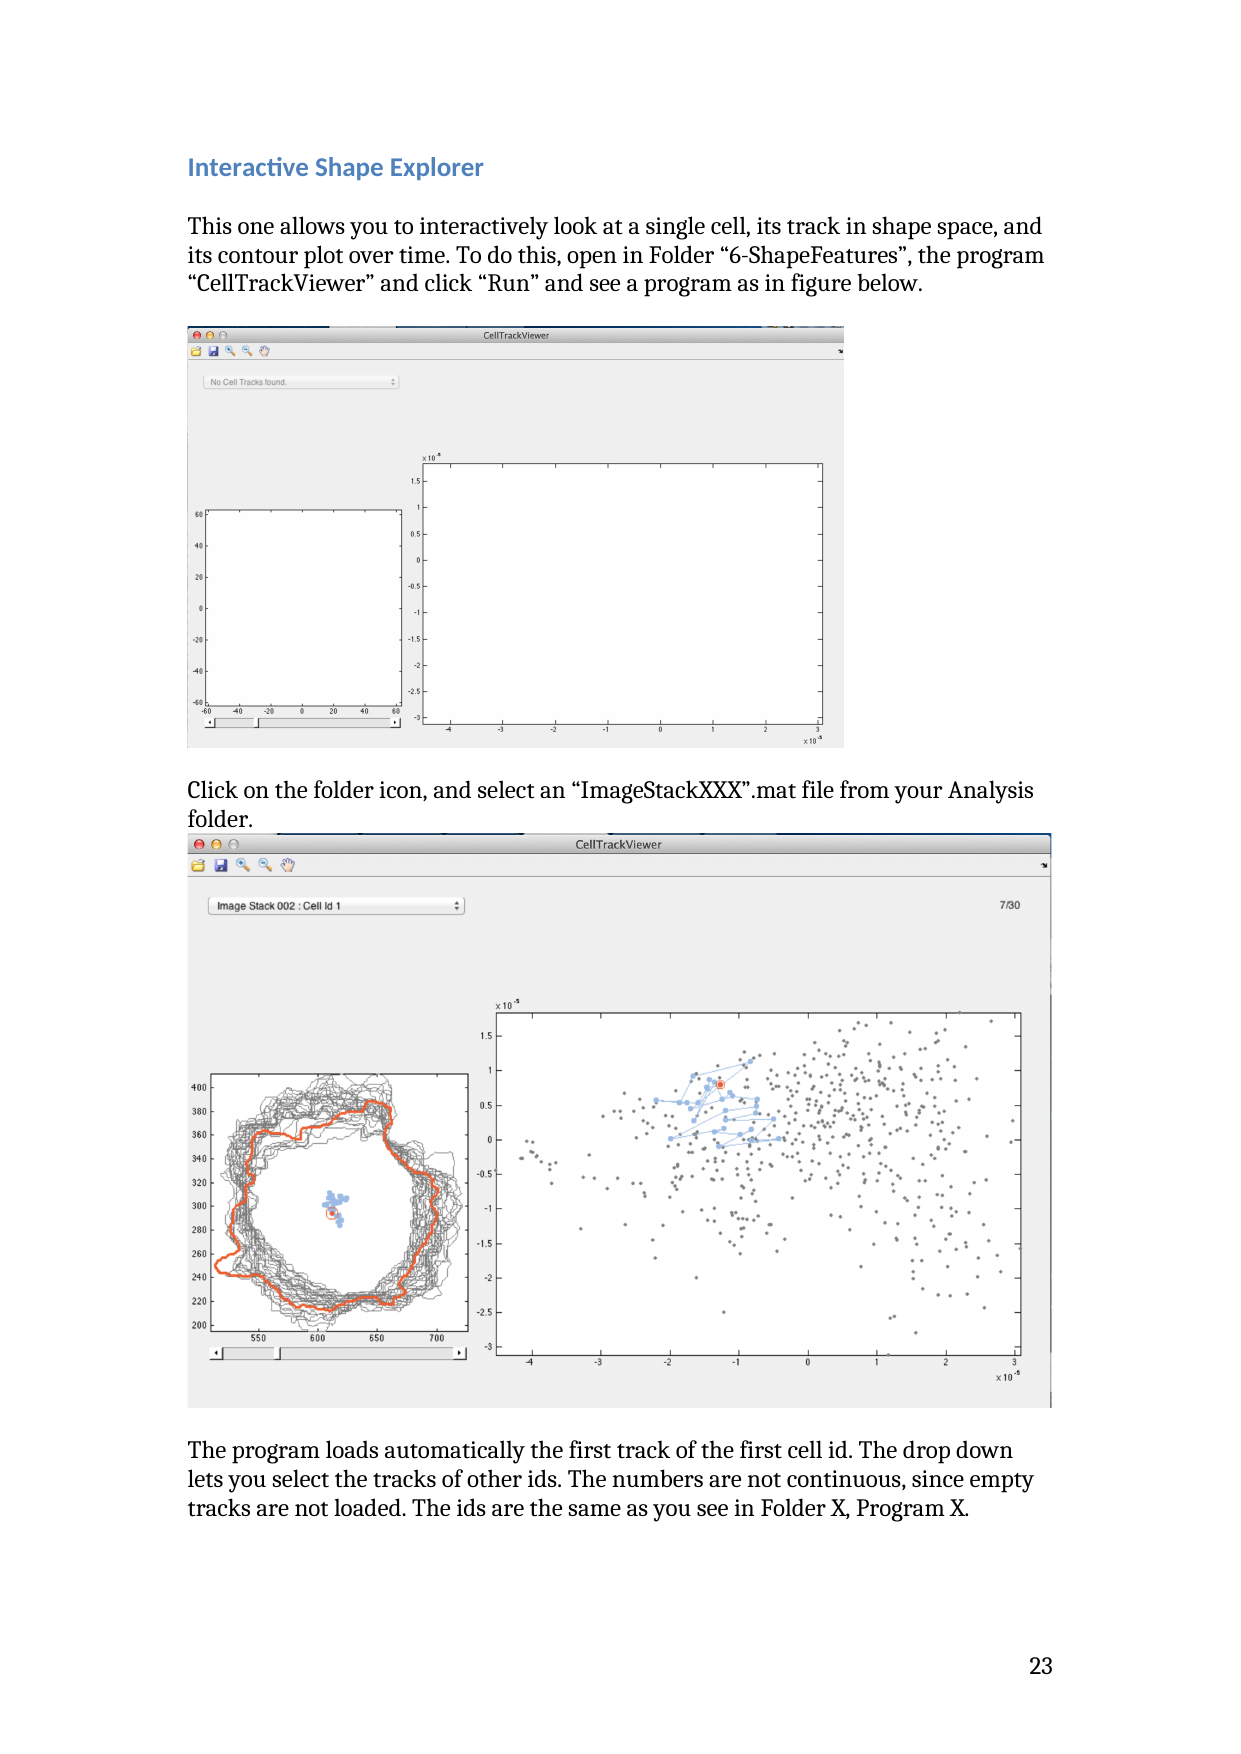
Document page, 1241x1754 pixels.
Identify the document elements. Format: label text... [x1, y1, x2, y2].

text The program loads automatically the first track of the first cell id. The drop down lets you select the tracks of other ids. The numbers are not continuous, since empty tracks are not loaded. The ids are the same as you see in Folder X, Program X. [187, 1436, 1053, 1522]
text This one allows you to interactively look at a single cell, its track in shape space, and its contour plot over time. To do this, open in Folder “6-ShapeFeatures”, the program “CellTrackViewer” and click “Run” and see a program as in figure below. [187, 212, 1053, 298]
subtitle Interactive Shape Explorer [187, 150, 1053, 183]
picture [187, 833, 1052, 1408]
picture [187, 326, 844, 748]
text Click on the folder icon, and select an “ImageStackXXX”.mat file from your Analysis folder. [187, 776, 1053, 834]
